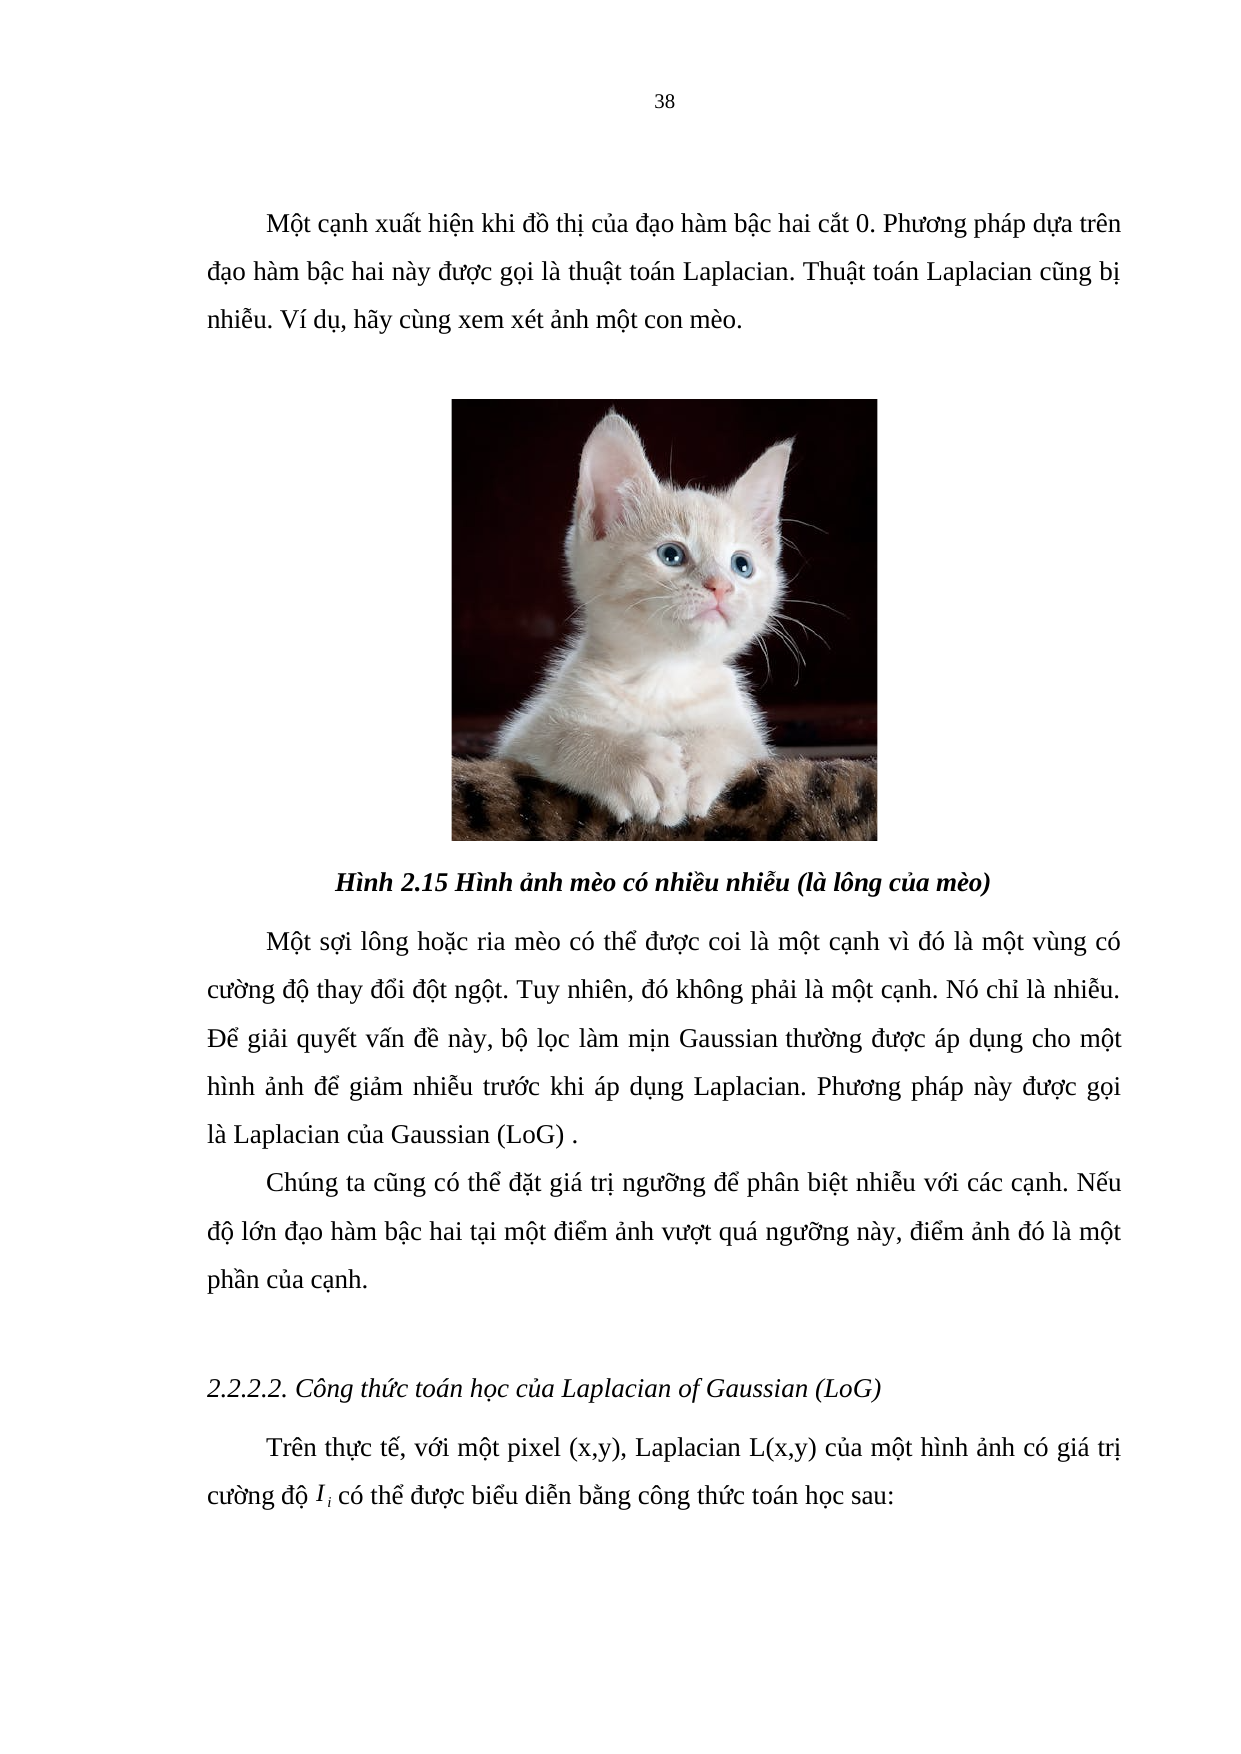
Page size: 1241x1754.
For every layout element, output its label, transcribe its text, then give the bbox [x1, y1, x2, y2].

text Một sợi lông hoặc ria mèo có thể được coi là một cạnh vì đó là một vùng có cường độ thay đổi đột ngột. Tuy nhiên, đó không phải là một cạnh. Nó chỉ là nhiễu. Để giải quyết vấn đề này, bộ lọc làm mịn Gaussian thường được áp dụng cho một hình ảnh để giảm nhiễu trước khi áp dụng Laplacian. Phương pháp này được gọi là Laplacian của Gaussian (LoG) . [207, 925, 1122, 1149]
text Chúng ta cũng có thể đặt giá trị ngưỡng để phân biệt nhiễu với các cạnh. Nếu độ lớn đạo hàm bậc hai tại một điểm ảnh vượt quá ngưỡng này, điểm ảnh đó là một phần của cạnh. [207, 1166, 1122, 1294]
subtitle 2.2.2.2. Công thức toán học của Laplacian of Gaussian (LoG) [207, 1372, 1122, 1403]
text Hình 2.15 Hình ảnh mèo có nhiều nhiễu (là lông của mèo) [207, 866, 1122, 897]
text Một cạnh xuất hiện khi đồ thị của đạo hàm bậc hai cắt 0. Phương pháp dựa trên đạo hàm bậc hai này được gọi là thuật toán Laplacian. Thuật toán Laplacian cũng bị nhiễu. Ví dụ, hãy cùng xem xét ảnh một con mèo. [207, 207, 1122, 334]
text Trên thực tế, với một pixel (x,y), Laplacian L(x,y) của một hình ảnh có giá trị cường độ có thể được biểu diễn bằng công thức toán học sau: [207, 1431, 1122, 1511]
picture [451, 399, 878, 841]
